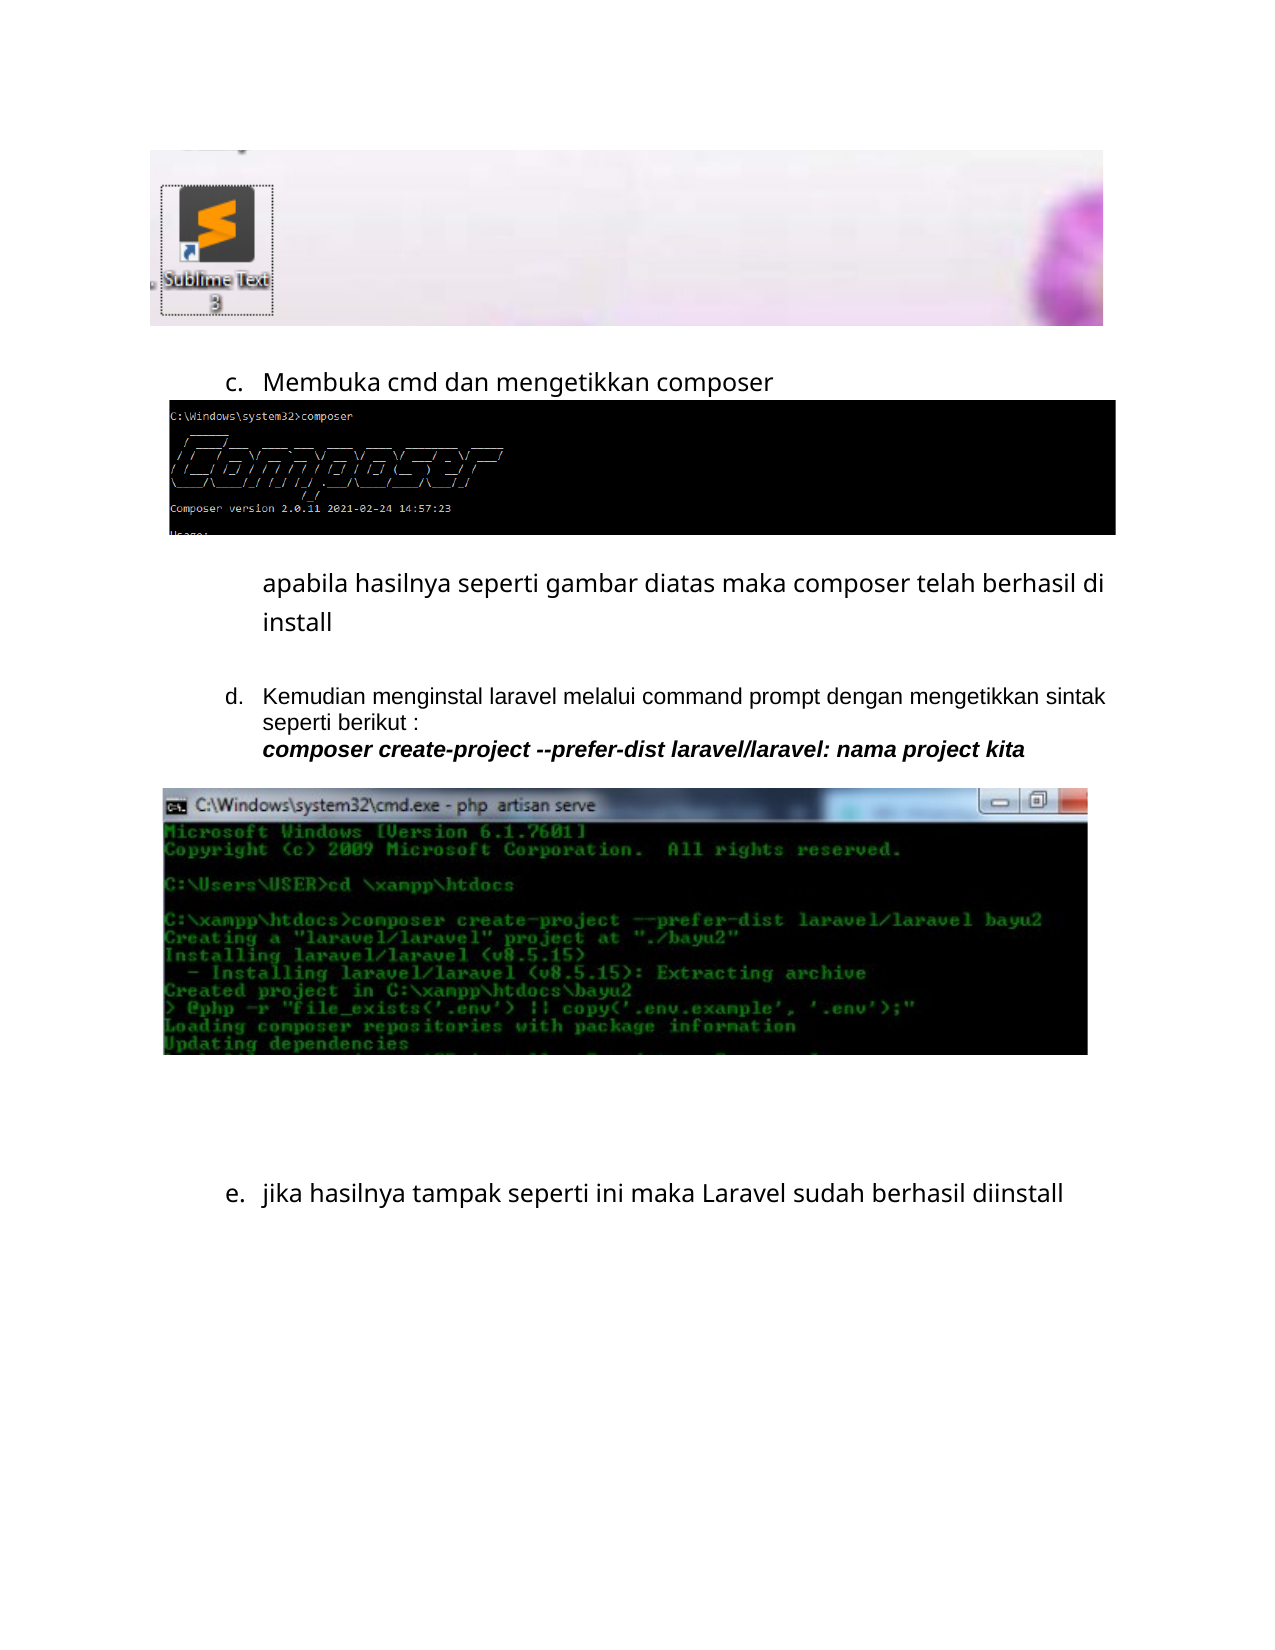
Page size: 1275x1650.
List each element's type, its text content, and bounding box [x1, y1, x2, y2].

text composer create-project --prefer-dist laravel/laravel: nama project kita [187, 736, 1125, 762]
list Kemudian menginstal laravel melalui command prompt dengan mengetikkan sintak [225, 683, 1125, 709]
picture [150, 150, 1102, 326]
picture [168, 400, 1115, 534]
list Membuka cmd dan mengetikkan composer [225, 364, 1125, 399]
list jika hasilnya tampak seperti ini maka Laravel sudah berhasil diinstall [225, 1176, 1125, 1210]
picture [162, 788, 1088, 1055]
text seperti berikut : [187, 709, 1125, 736]
